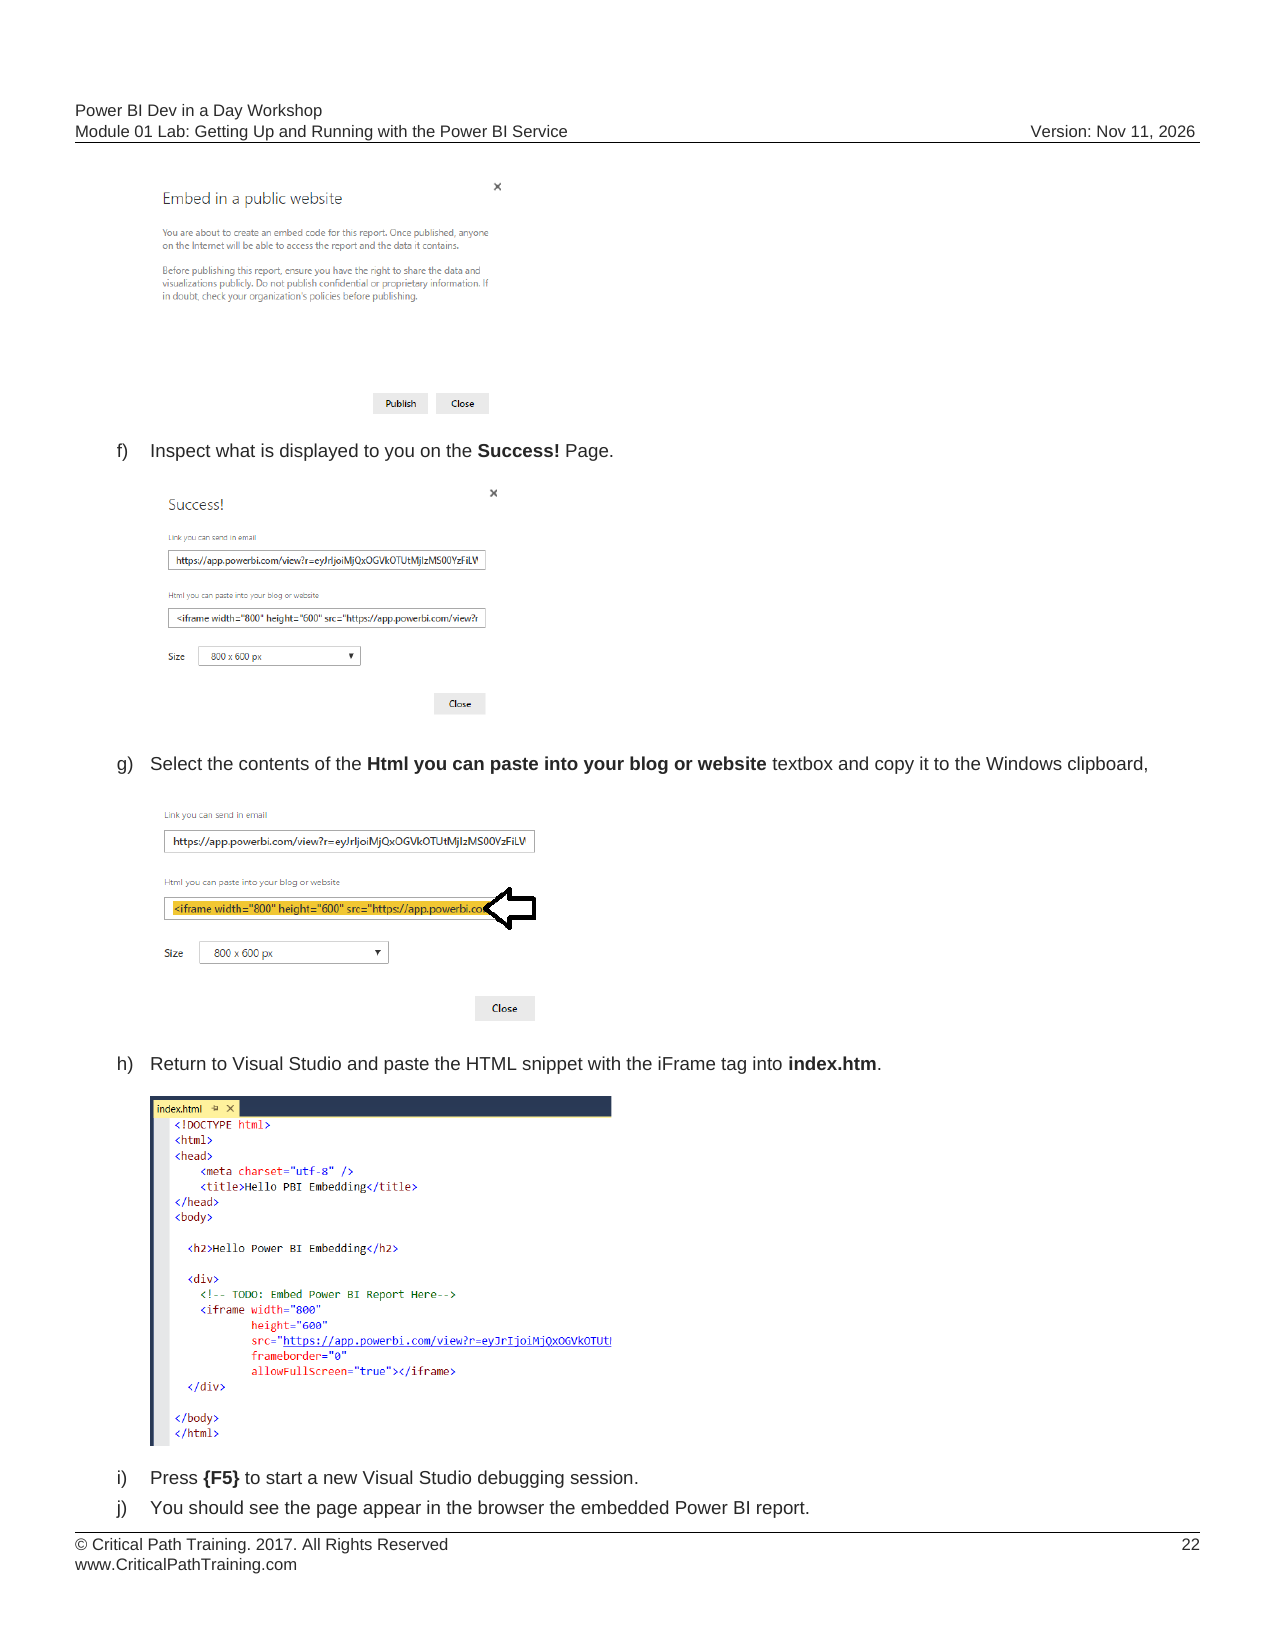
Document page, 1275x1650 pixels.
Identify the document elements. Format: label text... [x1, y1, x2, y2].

picture [150, 482, 503, 732]
text Press {F5} to start a new Visual Studio debugging session. [117, 1467, 1200, 1489]
text Return to Visual Studio and paste the HTML snippet with the iFrame tag into index.htm. [117, 1053, 1200, 1074]
text You should see the page appear in the browser the embedded Power BI report. [117, 1497, 1200, 1519]
picture [150, 1096, 612, 1446]
picture [150, 177, 504, 418]
text Select the contents of the Html you can paste into your blog or website textbox and copy it to the Windows clipboard, [117, 753, 1200, 775]
text Inspect what is displayed to you on the Success! Page. [117, 439, 1200, 461]
picture [150, 796, 555, 1031]
